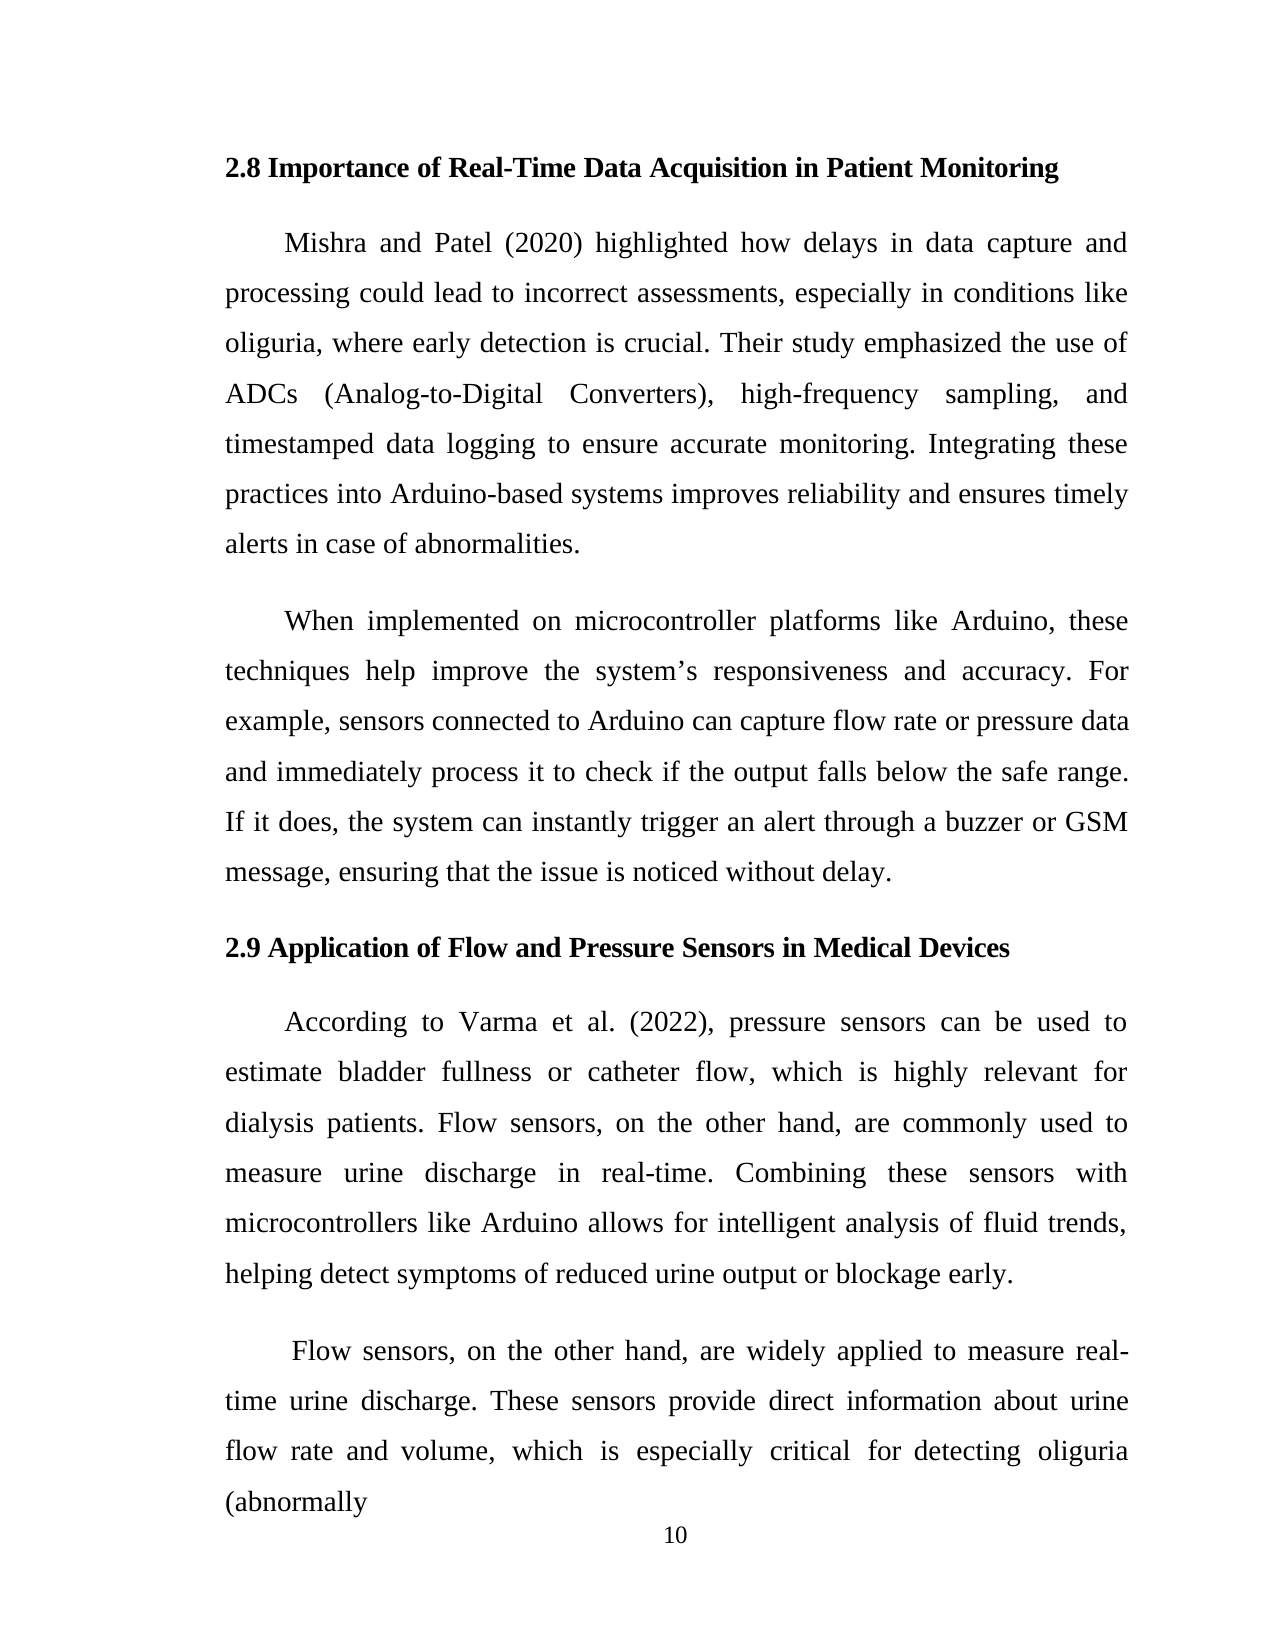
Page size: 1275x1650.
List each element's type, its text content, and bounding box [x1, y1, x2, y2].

text According to Varma et al. (2022), pressure sensors can be used to estimate bladder fullness or catheter flow, which is highly relevant for dialysis patients. Flow sensors, on the other hand, are commonly used to measure urine discharge in real-time. Combining these sensors with microcontrollers like Arduino allows for intelligent analysis of fluid trends, helping detect symptoms of reduced urine output or blockage early. [225, 1004, 1128, 1289]
text When implemented on microcontroller platforms like Arduino, these techniques help improve the system’s responsiveness and accuracy. For example, sensors connected to Arduino can capture flow rate or pressure data and immediately process it to check if the output falls below the safe range. If it does, the system can instantly trigger an alert through a buzzer or GSM message, ensuring that the issue is noticed without delay. [225, 603, 1130, 888]
text Flow sensors, on the other hand, are widely applied to measure real-time urine discharge. These sensors provide direct information about urine flow rate and volume, which is especially critical for detecting oliguria (abnormally [225, 1333, 1129, 1517]
subtitle Application of Flow and Pressure Sensors in Medical Devices [225, 930, 1237, 963]
text Mishra and Patel (2020) highlighted how delays in data capture and processing could lead to incorrect assessments, especially in conditions like oliguria, where early detection is crucial. Their study emphasized the use of ADCs (Analog-to-Digital Converters), high-frequency sampling, and timestamped data logging to ensure accurate monitoring. Integrating these practices into Arduino-based systems improves reliability and ensures timely alerts in case of abnormalities. [225, 225, 1129, 560]
subtitle Importance of Real-Time Data Acquisition in Patient Monitoring [225, 150, 1237, 183]
